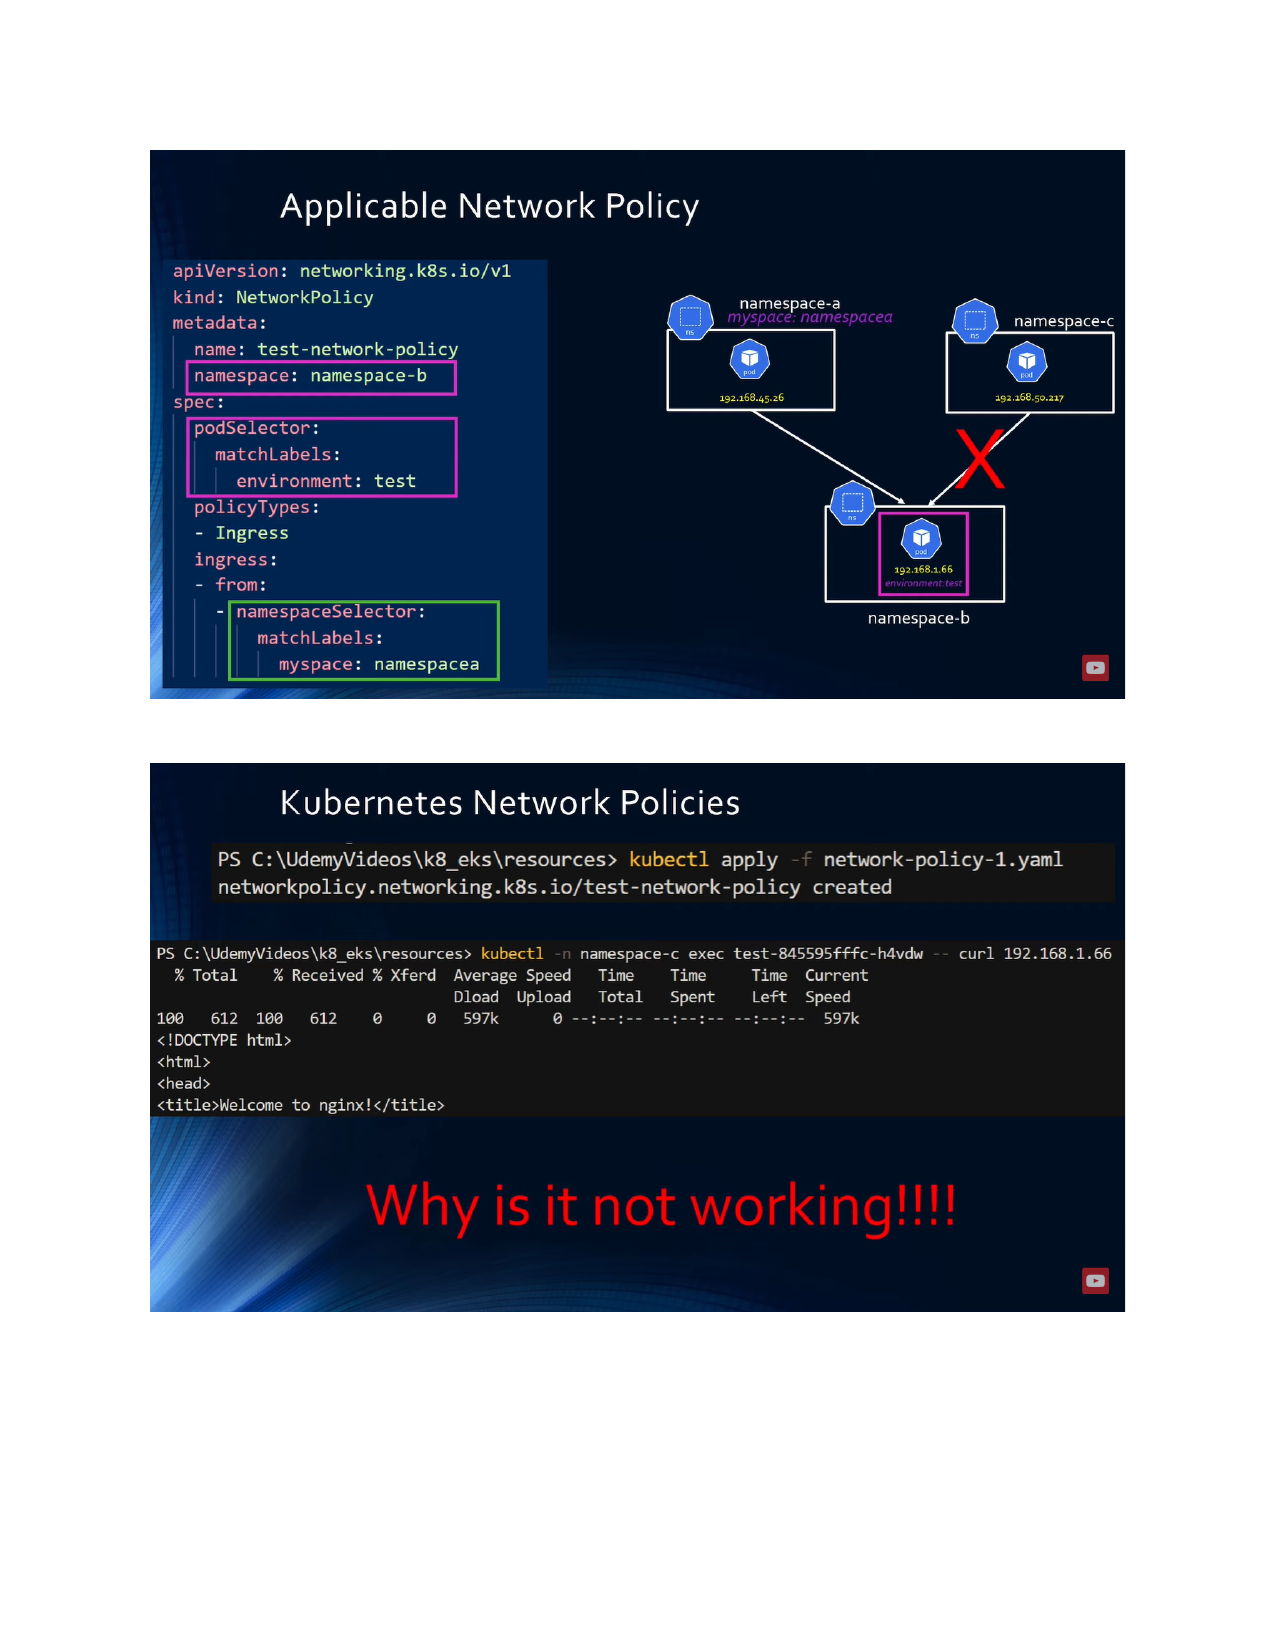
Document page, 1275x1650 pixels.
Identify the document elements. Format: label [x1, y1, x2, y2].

picture [150, 150, 1125, 699]
picture [150, 763, 1125, 1312]
